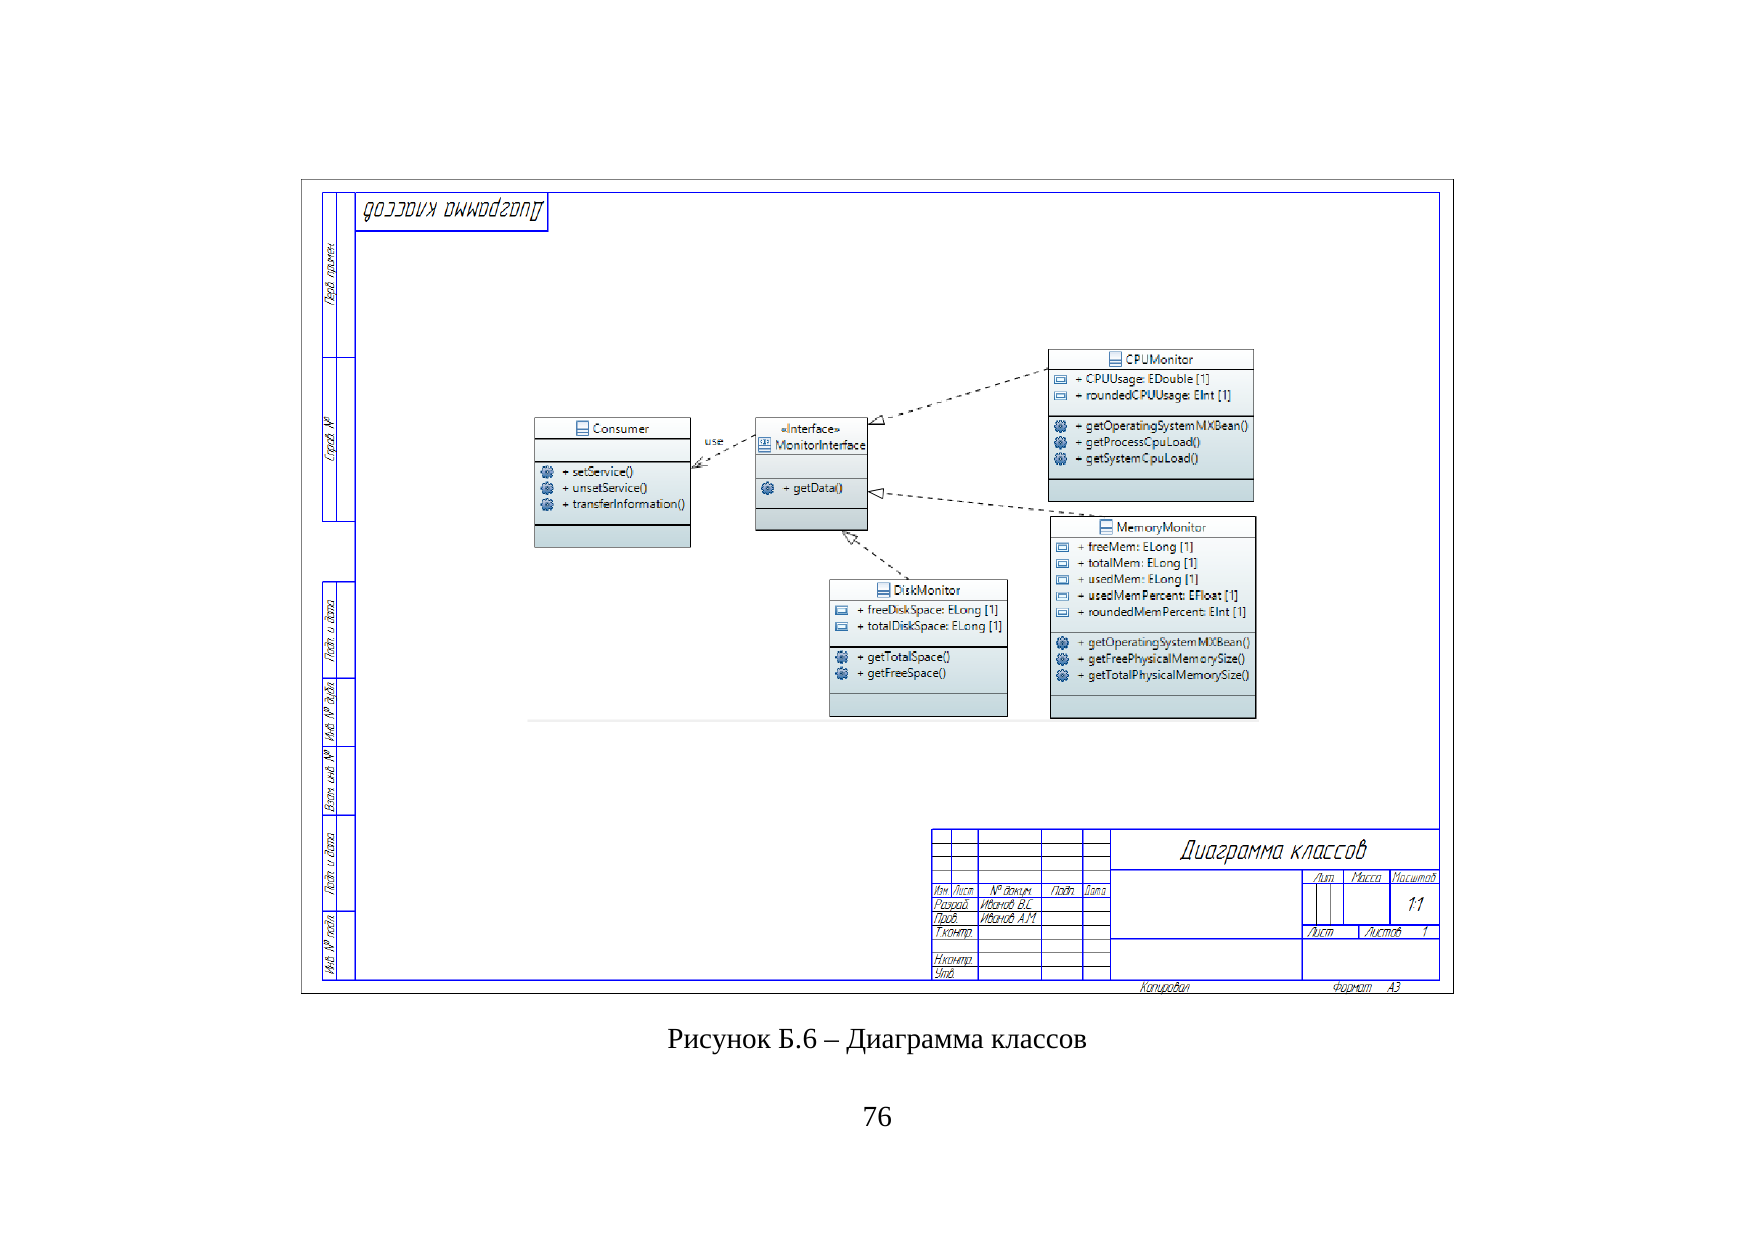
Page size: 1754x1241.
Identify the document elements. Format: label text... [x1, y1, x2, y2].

picture [299, 177, 1455, 995]
text Рисунок Б.6 – Диаграмма классов [118, 1021, 1636, 1054]
